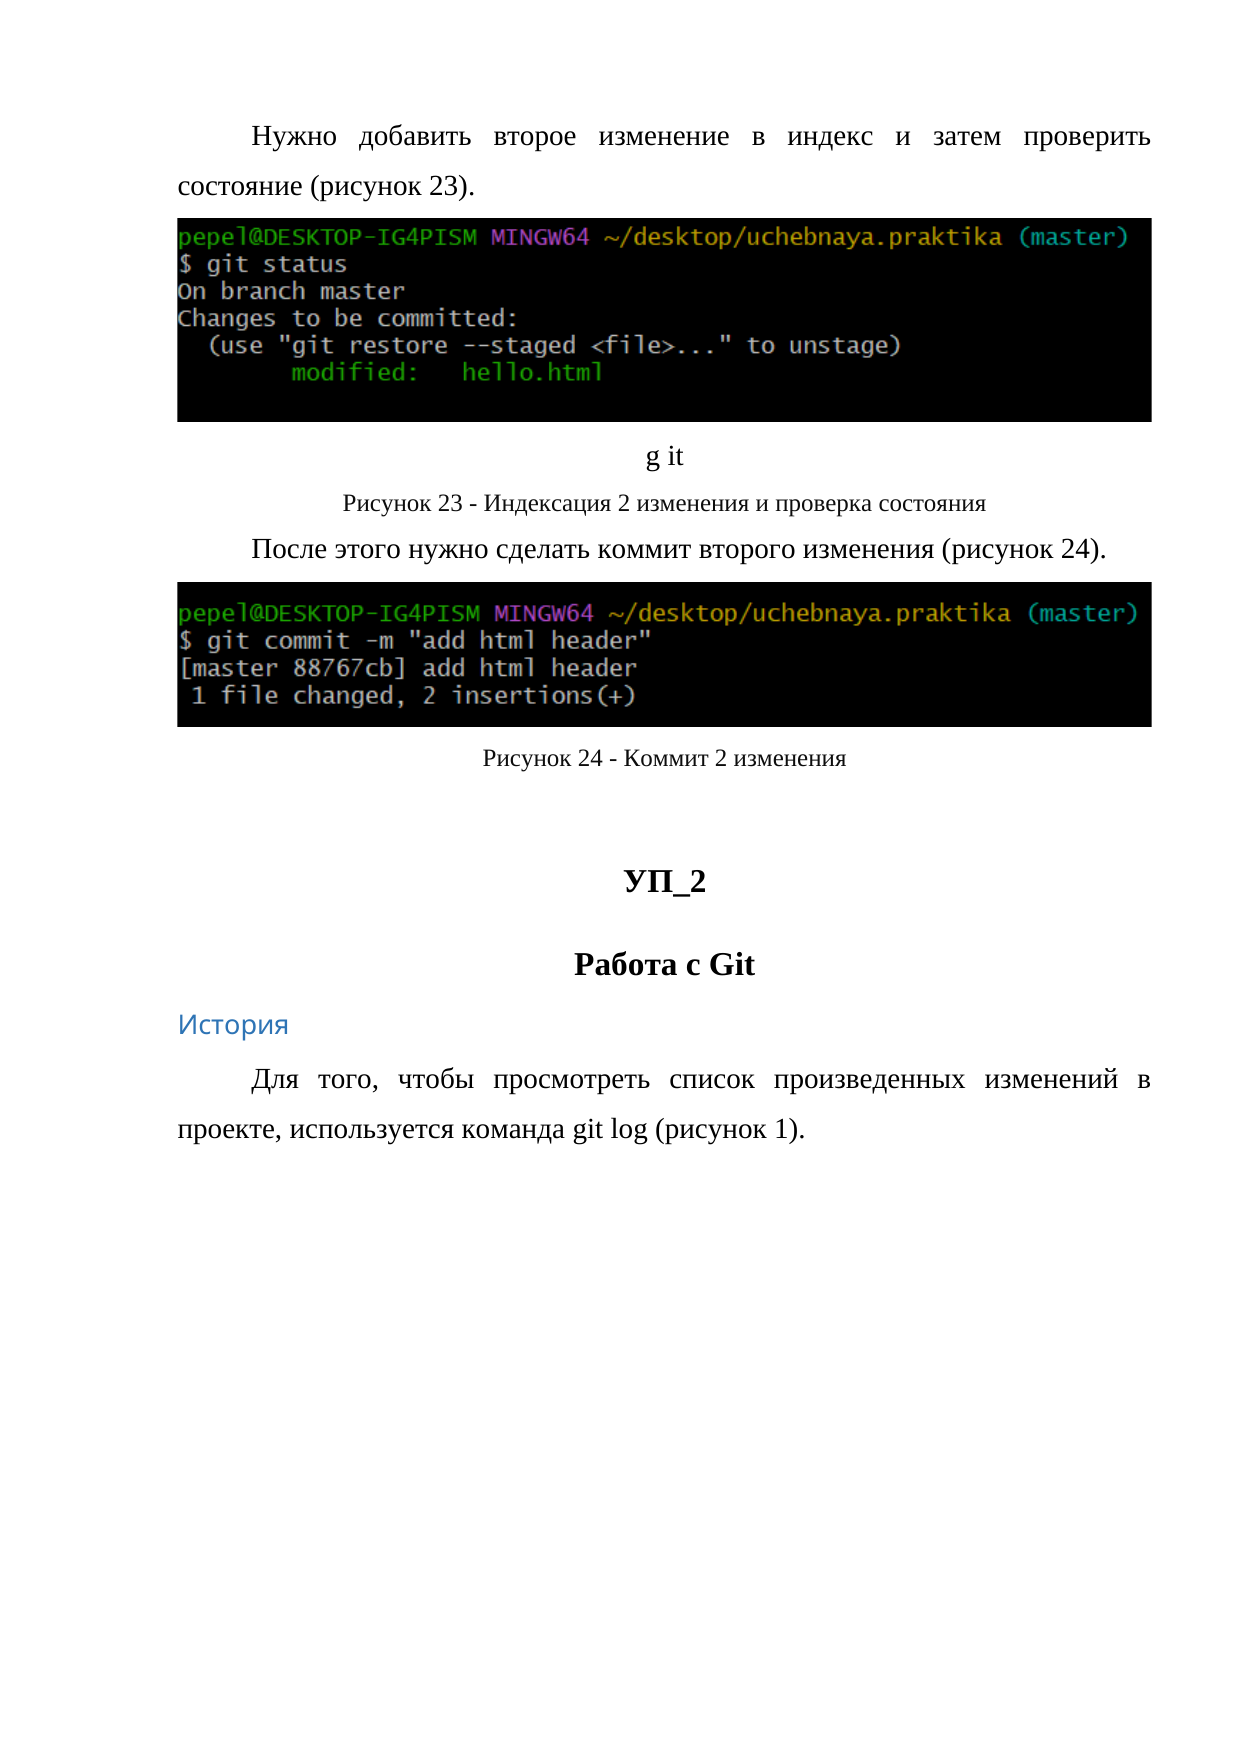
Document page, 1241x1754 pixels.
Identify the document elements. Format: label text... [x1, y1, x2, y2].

picture [177, 582, 1152, 727]
text g it [177, 422, 1152, 472]
text После этого нужно сделать коммит второго изменения (рисунок 24). [177, 532, 1152, 565]
subtitle УП_2 [177, 861, 1152, 900]
text Рисунок 24 - Коммит 2 изменения [177, 743, 1152, 772]
subtitle Работа с Git [177, 944, 1152, 982]
picture [177, 218, 1152, 422]
text Рисунок 23 - Индексация 2 изменения и проверка состояния [177, 488, 1152, 517]
text Для того, чтобы просмотреть список произведенных изменений в проекте, используется команда git log (рисунок 1). [177, 1061, 1152, 1145]
text Нужно добавить второе изменение в индекс и затем проверить состояние (рисунок 23). [177, 118, 1152, 202]
subtitle История [177, 1006, 1152, 1042]
